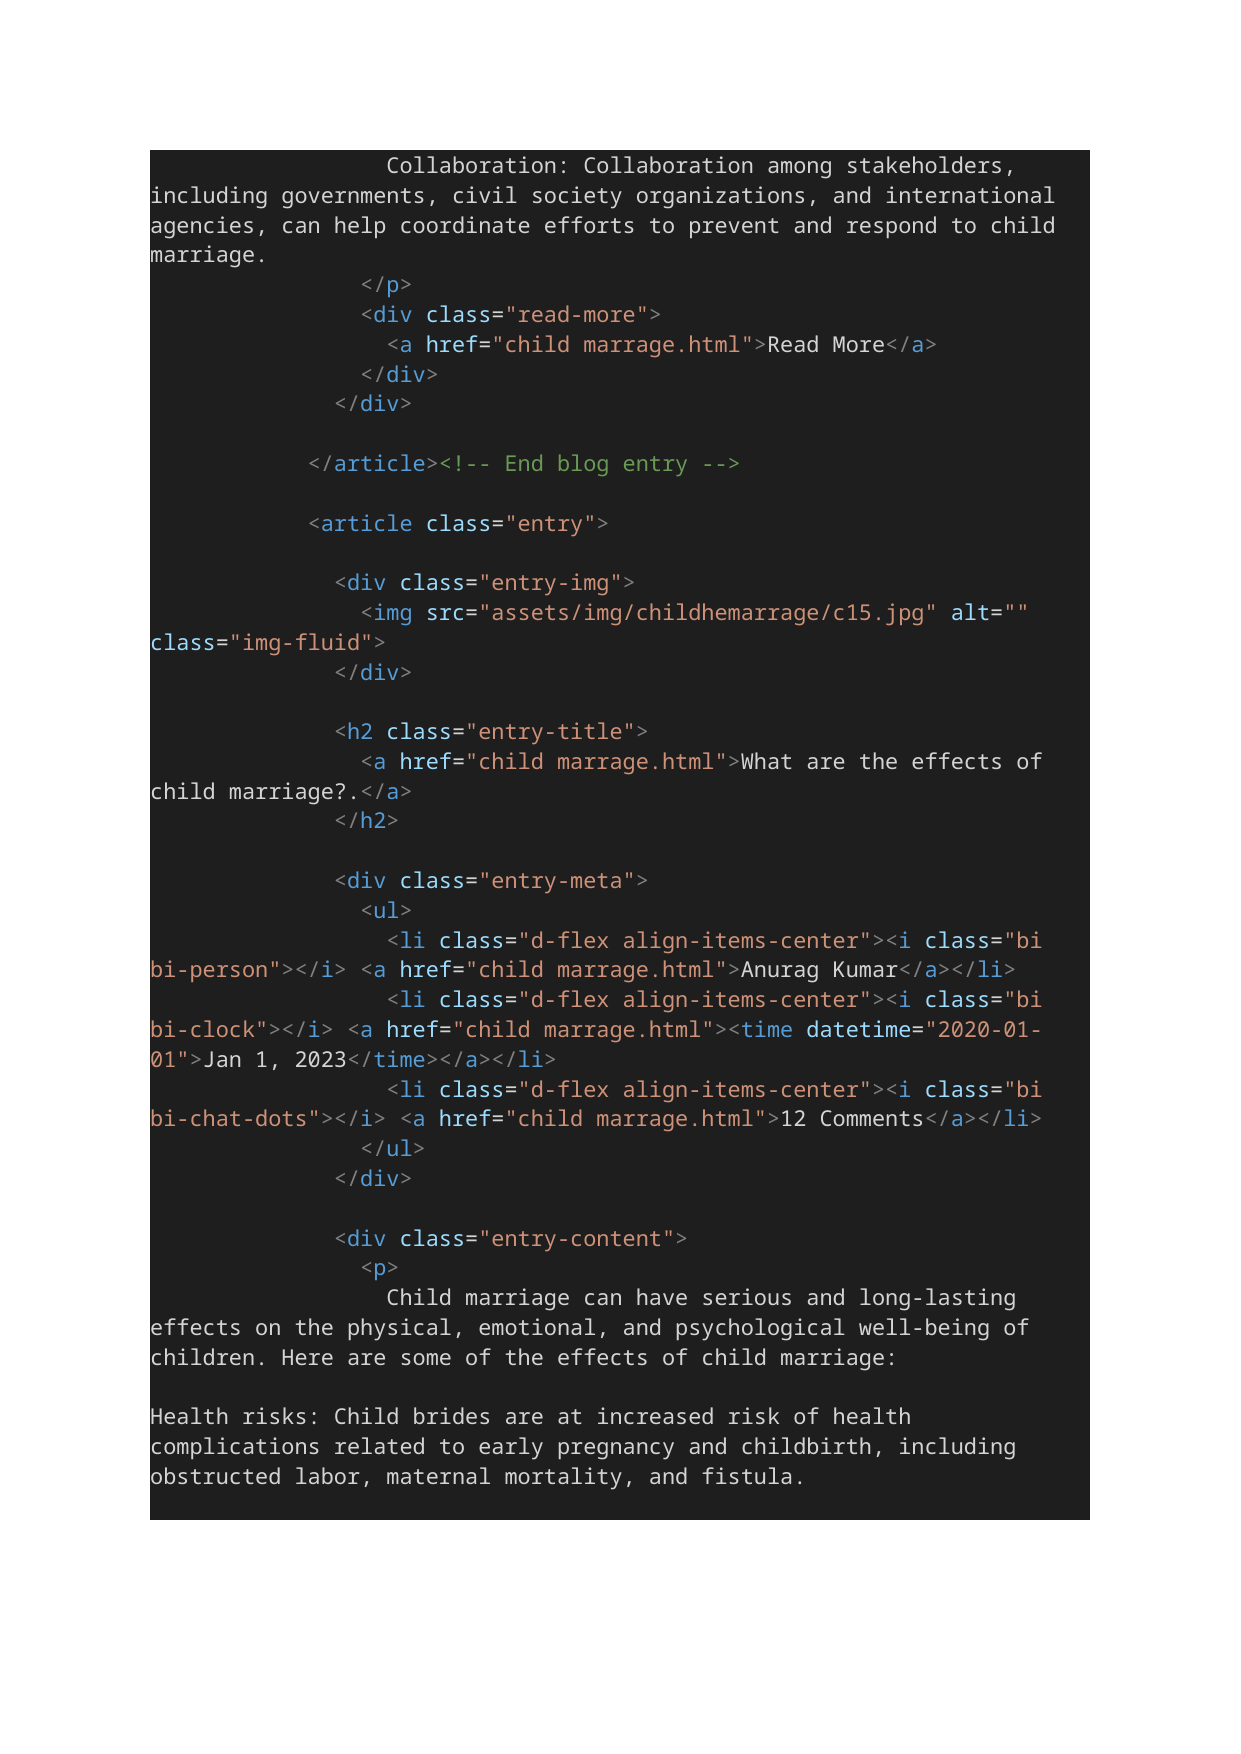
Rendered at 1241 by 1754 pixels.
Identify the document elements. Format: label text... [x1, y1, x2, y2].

text </div> [150, 388, 1090, 418]
text Health risks: Child brides are at increased risk of health complications related to early pregnancy and childbirth, including obstructed labor, maternal mortality, and fistula. [150, 1401, 1090, 1491]
text <div class="entry-img"> [150, 567, 1090, 597]
text <img src="assets/img/childhemarrage/c15.jpg" alt="" class="img-fluid"> [150, 597, 1090, 656]
text </article><!-- End blog entry --> [150, 448, 1090, 478]
text <div class="entry-meta"> [150, 865, 1090, 895]
text Collaboration: Collaboration among stakeholders, including governments, civil society organizations, and international agencies, can help coordinate efforts to prevent and respond to child marriage. [150, 150, 1090, 269]
text <h2 class="entry-title"> [150, 716, 1090, 746]
text <li class="d-flex align-items-center"><i class="bi bi-person"></i> <a href="child marrage.html">Anurag Kumar</a></li> [150, 924, 1090, 984]
text <a href="child marrage.html">Read More</a> [150, 329, 1090, 358]
text </div> [150, 1163, 1090, 1193]
text Child marriage can have serious and long-lasting effects on the physical, emotional, and psychological well-being of children. Here are some of the effects of child marriage: [150, 1282, 1090, 1371]
text <div class="read-more"> [150, 299, 1090, 329]
text </p> [150, 269, 1090, 299]
text <li class="d-flex align-items-center"><i class="bi bi-chat-dots"></i> <a href="child marrage.html">12 Comments</a></li> [150, 1073, 1090, 1133]
text </h2> [150, 805, 1090, 835]
text <li class="d-flex align-items-center"><i class="bi bi-clock"></i> <a href="child marrage.html"><time datetime="2020-01-01">Jan 1, 2023</time></a></li> [150, 984, 1090, 1073]
text </div> [150, 358, 1090, 388]
text </div> [150, 656, 1090, 686]
text <article class="entry"> [150, 507, 1090, 537]
text <p> [150, 1252, 1090, 1282]
text <ul> [150, 895, 1090, 924]
text </ul> [150, 1133, 1090, 1163]
text <div class="entry-content"> [150, 1222, 1090, 1252]
text <a href="child marrage.html">What are the effects of child marriage?.</a> [150, 746, 1090, 805]
